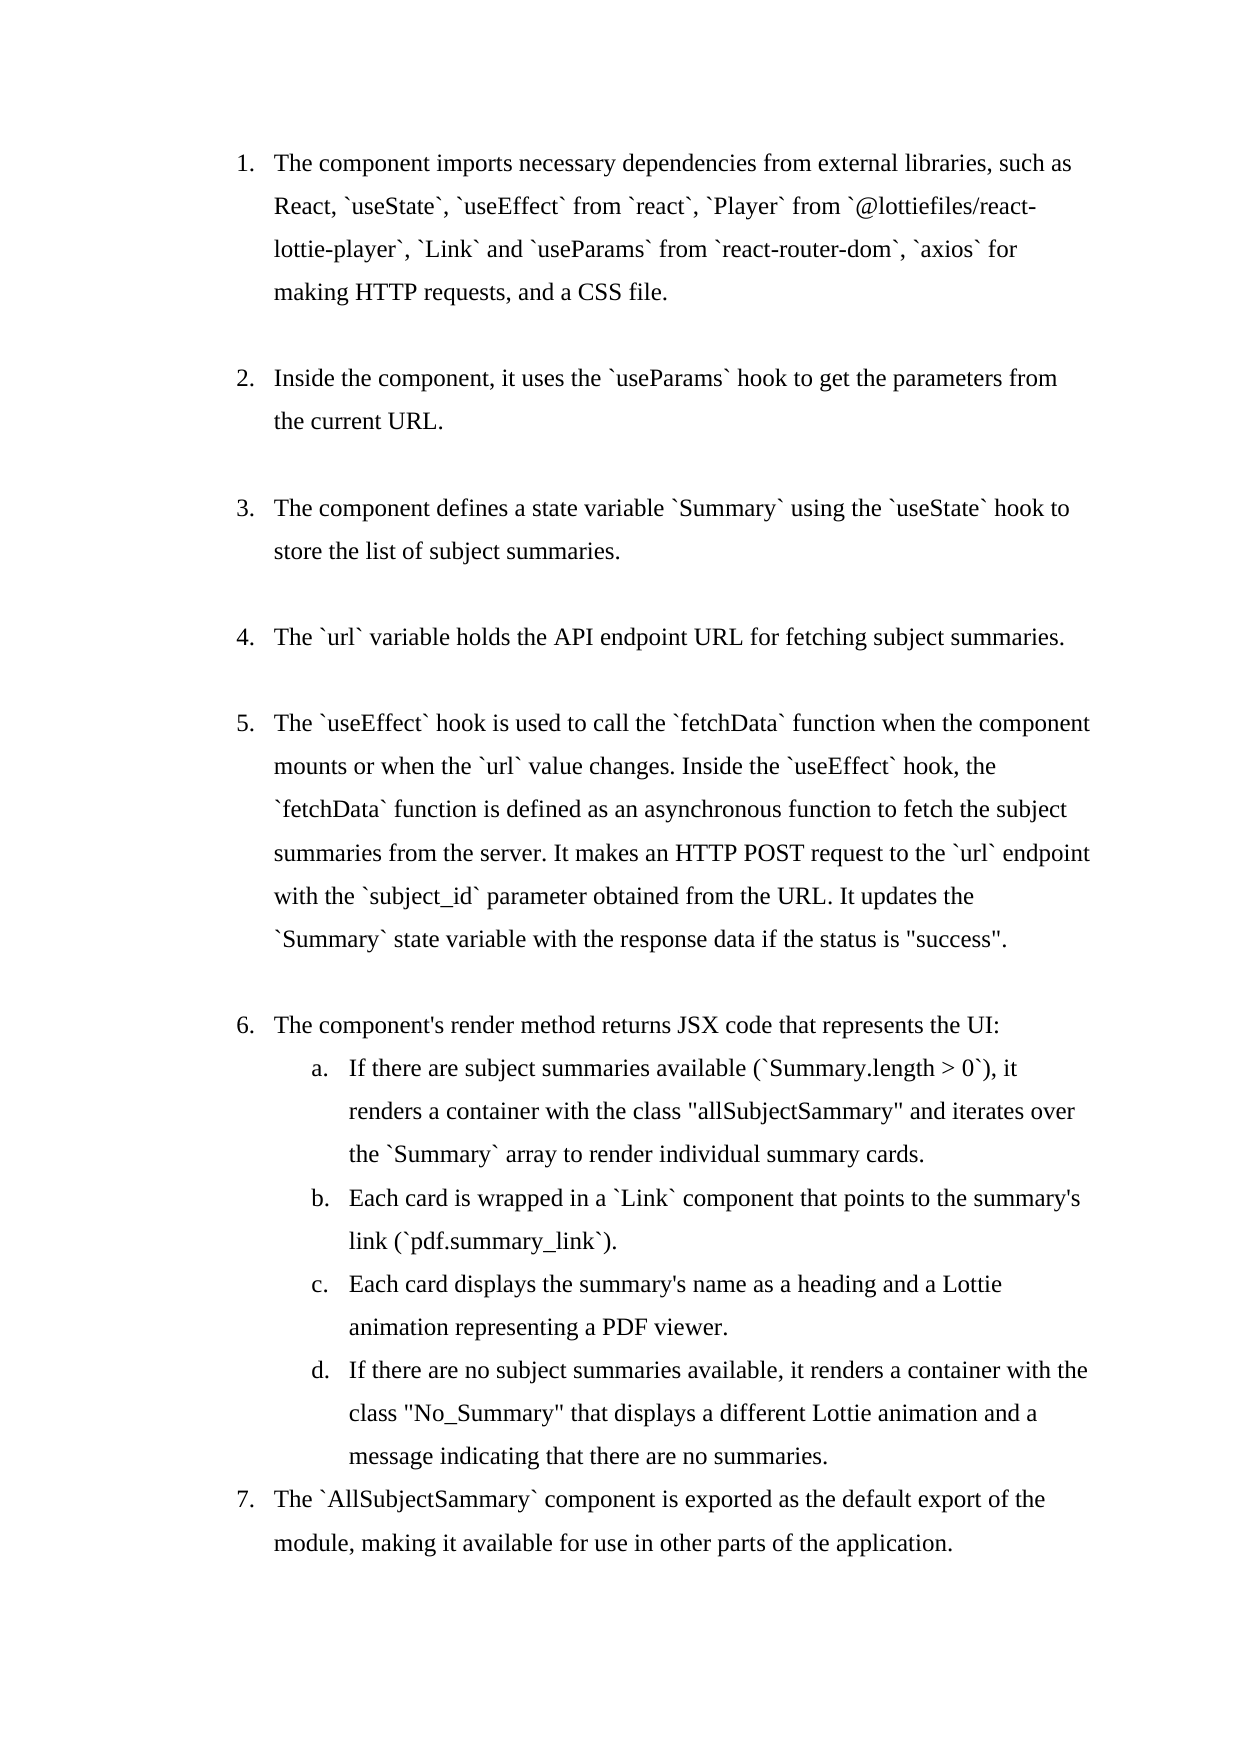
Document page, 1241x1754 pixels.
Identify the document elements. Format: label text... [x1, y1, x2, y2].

list The component imports necessary dependencies from external libraries, such as React, `useState`, `useEffect` from `react`, `Player` from `@lottiefiles/react-lottie-player`, `Link` and `useParams` from `react-router-dom`, `axios` for making HTTP requests, and a CSS file. [236, 148, 1092, 306]
list Each card is wrapped in a `Link` component that points to the summary's link (`pdf.summary_link`). [311, 1183, 1092, 1254]
list If there are subject summaries available (`Summary.length > 0`), it renders a container with the class "allSubjectSammary" and iterates over the `Summary` array to render individual summary cards. [311, 1053, 1092, 1168]
list Each card displays the summary's name as a heading and a Lottie animation representing a PDF viewer. [311, 1269, 1092, 1341]
list Inside the component, it uses the `useParams` hook to get the parameters from the current URL. [236, 363, 1092, 435]
list The `url` variable holds the API endpoint URL for fetching subject summaries. [236, 622, 1092, 651]
list The component defines a state variable `Summary` using the `useState` hook to store the list of subject summaries. [236, 493, 1092, 564]
list The `AllSubjectSammary` component is exported as the default export of the module, making it available for use in other parts of the application. [236, 1484, 1092, 1556]
list If there are no subject summaries available, it renders a container with the class "No_Summary" that displays a different Lottie animation and a message indicating that there are no summaries. [311, 1355, 1092, 1470]
list The component's render method returns JSX code that represents the UI: [236, 1010, 1092, 1039]
list The `useEffect` hook is used to call the `fetchData` function when the component mounts or when the `url` value changes. Inside the `useEffect` hook, the `fetchData` function is defined as an asynchronous function to fetch the subject summaries from the server. It makes an HTTP POST request to the `url` endpoint with the `subject_id` parameter obtained from the URL. It updates the `Summary` state variable with the response data if the status is "success". [236, 708, 1092, 953]
